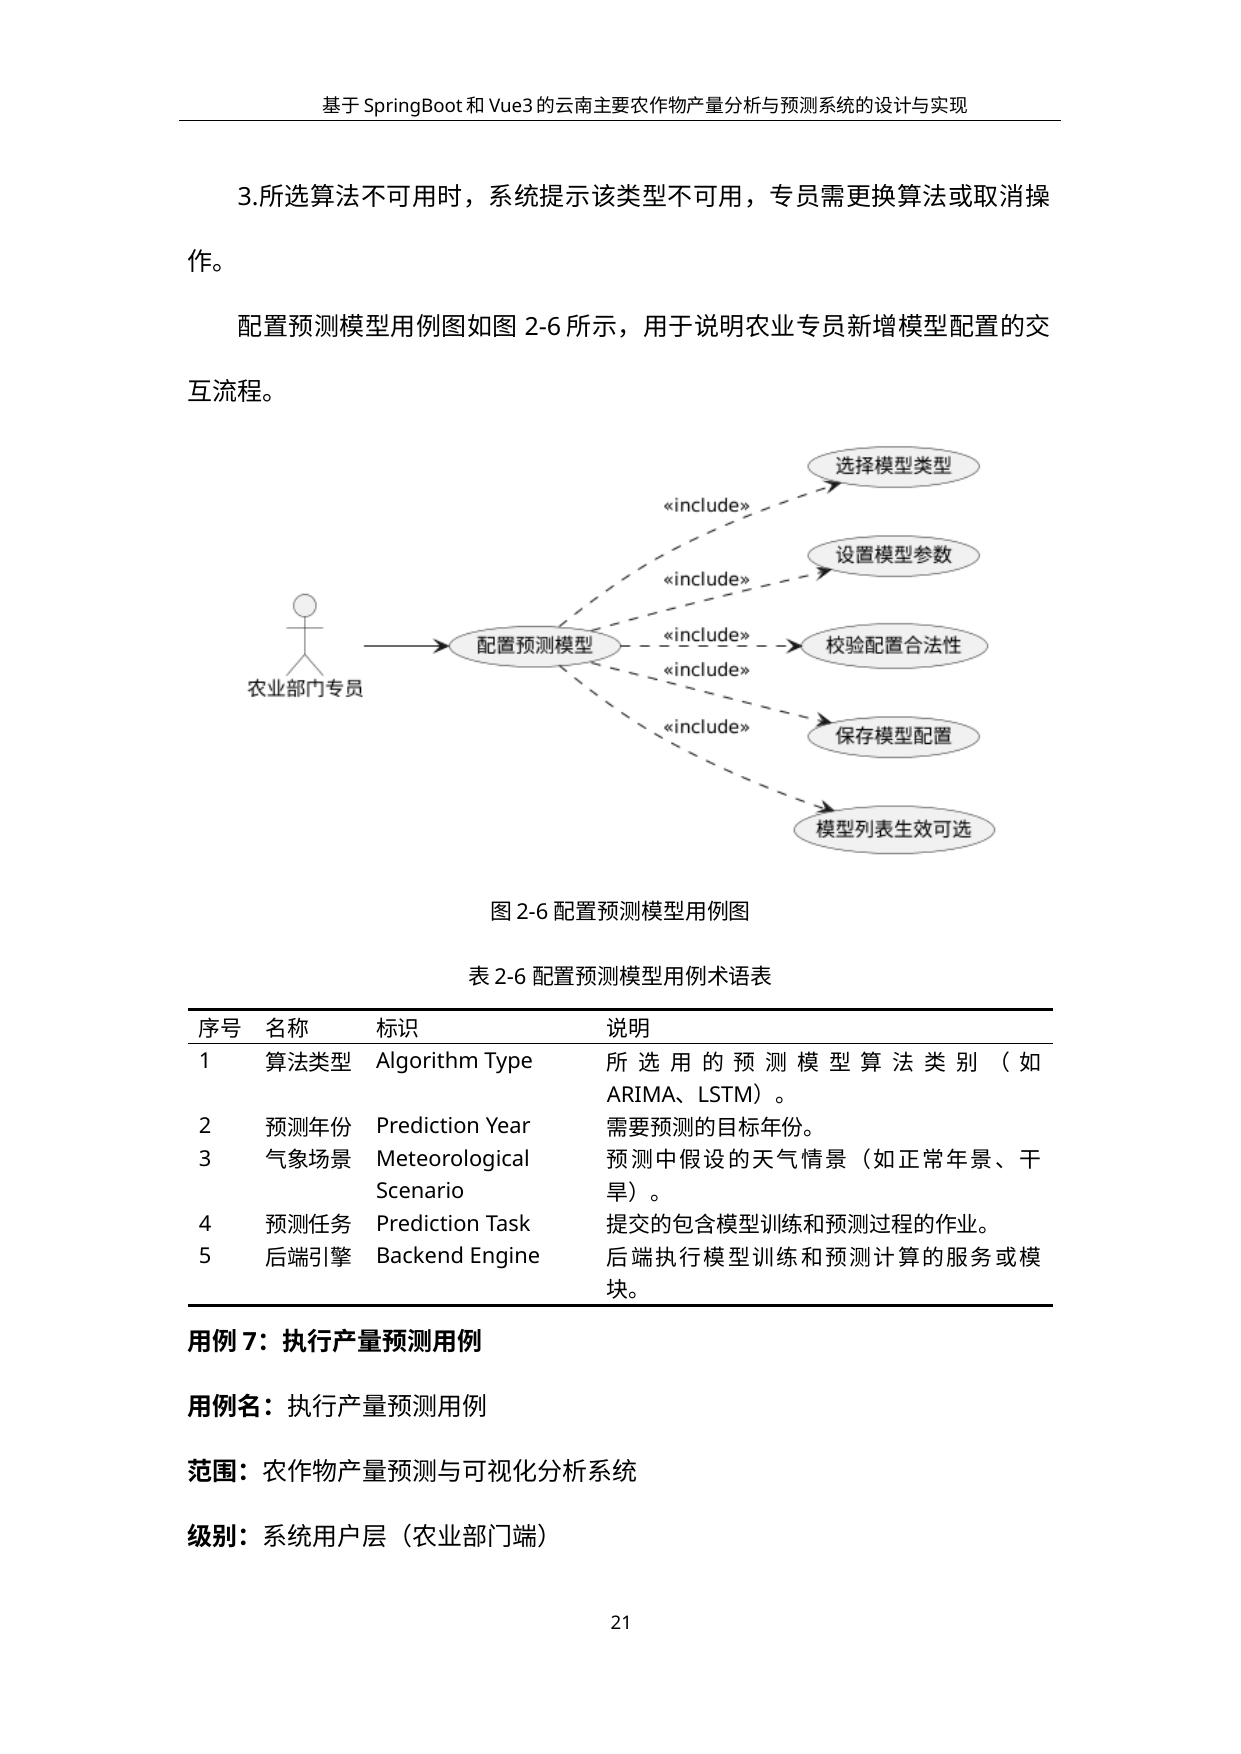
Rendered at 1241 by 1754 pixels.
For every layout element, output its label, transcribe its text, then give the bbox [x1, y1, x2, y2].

table_cell 气象场景 [254, 1142, 364, 1207]
text 用例7：执行产量预测用例 [187, 1307, 1053, 1372]
table_cell 预测年份 [254, 1109, 364, 1142]
table_cell 2 [188, 1109, 254, 1142]
table_cell Algorithm Type [365, 1044, 595, 1109]
table_cell 预测中假设的天气情景（如正常年景、干旱）。 [595, 1142, 1053, 1207]
table_cell 4 [188, 1207, 254, 1239]
table_cell 5 [188, 1239, 254, 1304]
table_cell 算法类型 [254, 1044, 364, 1109]
table_header 标识 [365, 1011, 595, 1043]
table_cell 提交的包含模型训练和预测过程的作业。 [595, 1207, 1053, 1239]
text 用例名：执行产量预测用例 [187, 1372, 1053, 1437]
table_cell 1 [188, 1044, 254, 1109]
text 范围：农作物产量预测与可视化分析系统 [187, 1437, 1053, 1502]
table_cell 所选用的预测模型算法类别（如ARIMA、LSTM）。 [595, 1044, 1053, 1109]
text 3.所选算法不可用时，系统提示该类型不可用，专员需更换算法或取消操作。 [187, 162, 1053, 292]
text 表2-6 配置预测模型用例术语表 [187, 959, 1053, 991]
table_header 序号 [188, 1011, 254, 1043]
text 配置预测模型用例图如图2-6所示，用于说明农业专员新增模型配置的交互流程。 [187, 292, 1053, 422]
table_cell Backend Engine [365, 1239, 595, 1304]
table_cell 3 [188, 1142, 254, 1207]
table_header 名称 [254, 1011, 364, 1043]
table_cell 后端引擎 [254, 1239, 364, 1304]
table_cell 需要预测的目标年份。 [595, 1109, 1053, 1142]
table_cell Meteorological Scenario [365, 1142, 595, 1207]
picture [239, 438, 1001, 860]
table_cell 后端执行模型训练和预测计算的服务或模块。 [595, 1239, 1053, 1304]
text 图2-6 配置预测模型用例图 [187, 894, 1053, 926]
table_header 说明 [595, 1011, 1053, 1043]
table_cell Prediction Task [365, 1207, 595, 1239]
table_cell Prediction Year [365, 1109, 595, 1142]
text 级别：系统用户层（农业部门端） [187, 1502, 1053, 1567]
table_cell 预测任务 [254, 1207, 364, 1239]
